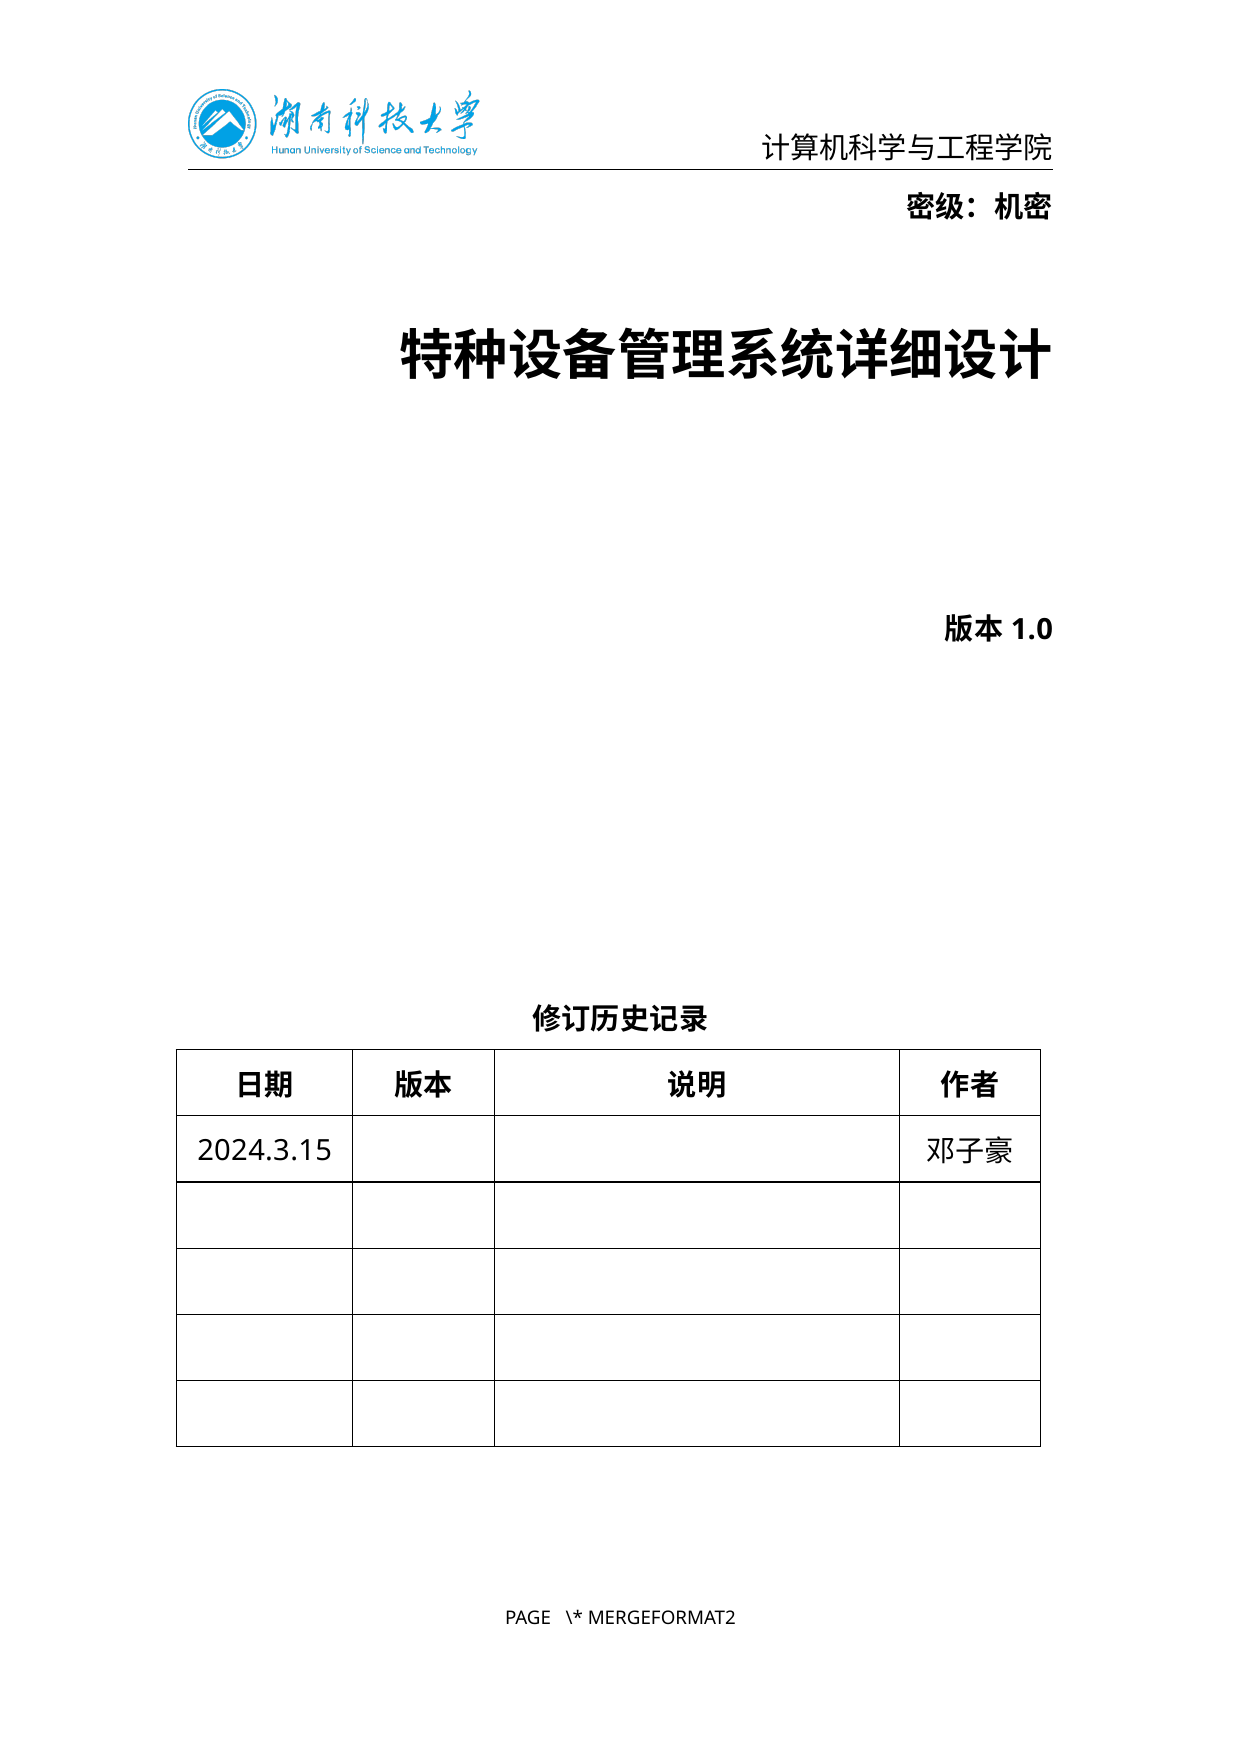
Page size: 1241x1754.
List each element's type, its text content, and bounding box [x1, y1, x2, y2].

table_cell [495, 1183, 899, 1247]
table_cell [495, 1315, 899, 1379]
table_cell [495, 1249, 899, 1313]
table_cell [353, 1381, 494, 1446]
table_cell [177, 1315, 352, 1379]
table_cell [900, 1249, 1040, 1313]
table_cell [177, 1381, 352, 1446]
table_cell [900, 1315, 1040, 1379]
picture [187, 88, 480, 159]
table_header 说明 [495, 1050, 899, 1115]
text 版本 1.0 [187, 594, 1053, 659]
table_cell [353, 1315, 494, 1379]
table_cell [495, 1116, 899, 1181]
table_cell [353, 1249, 494, 1313]
table_header 作者 [900, 1050, 1040, 1115]
table_cell [353, 1183, 494, 1247]
table_header 版本 [353, 1050, 494, 1115]
table_cell [900, 1183, 1040, 1247]
table_cell [177, 1249, 352, 1313]
table_header 日期 [177, 1050, 352, 1115]
table_cell 2024.3.15 [177, 1116, 352, 1181]
text 密级：机密 [187, 172, 1053, 237]
table_cell 邓子豪 [900, 1116, 1040, 1181]
text 特种设备管理系统详细设计 [187, 302, 1053, 399]
table_cell [495, 1381, 899, 1446]
table_cell [177, 1183, 352, 1247]
table_cell [353, 1116, 494, 1181]
text 修订历史记录 [187, 984, 1053, 1049]
table_cell [900, 1381, 1040, 1446]
